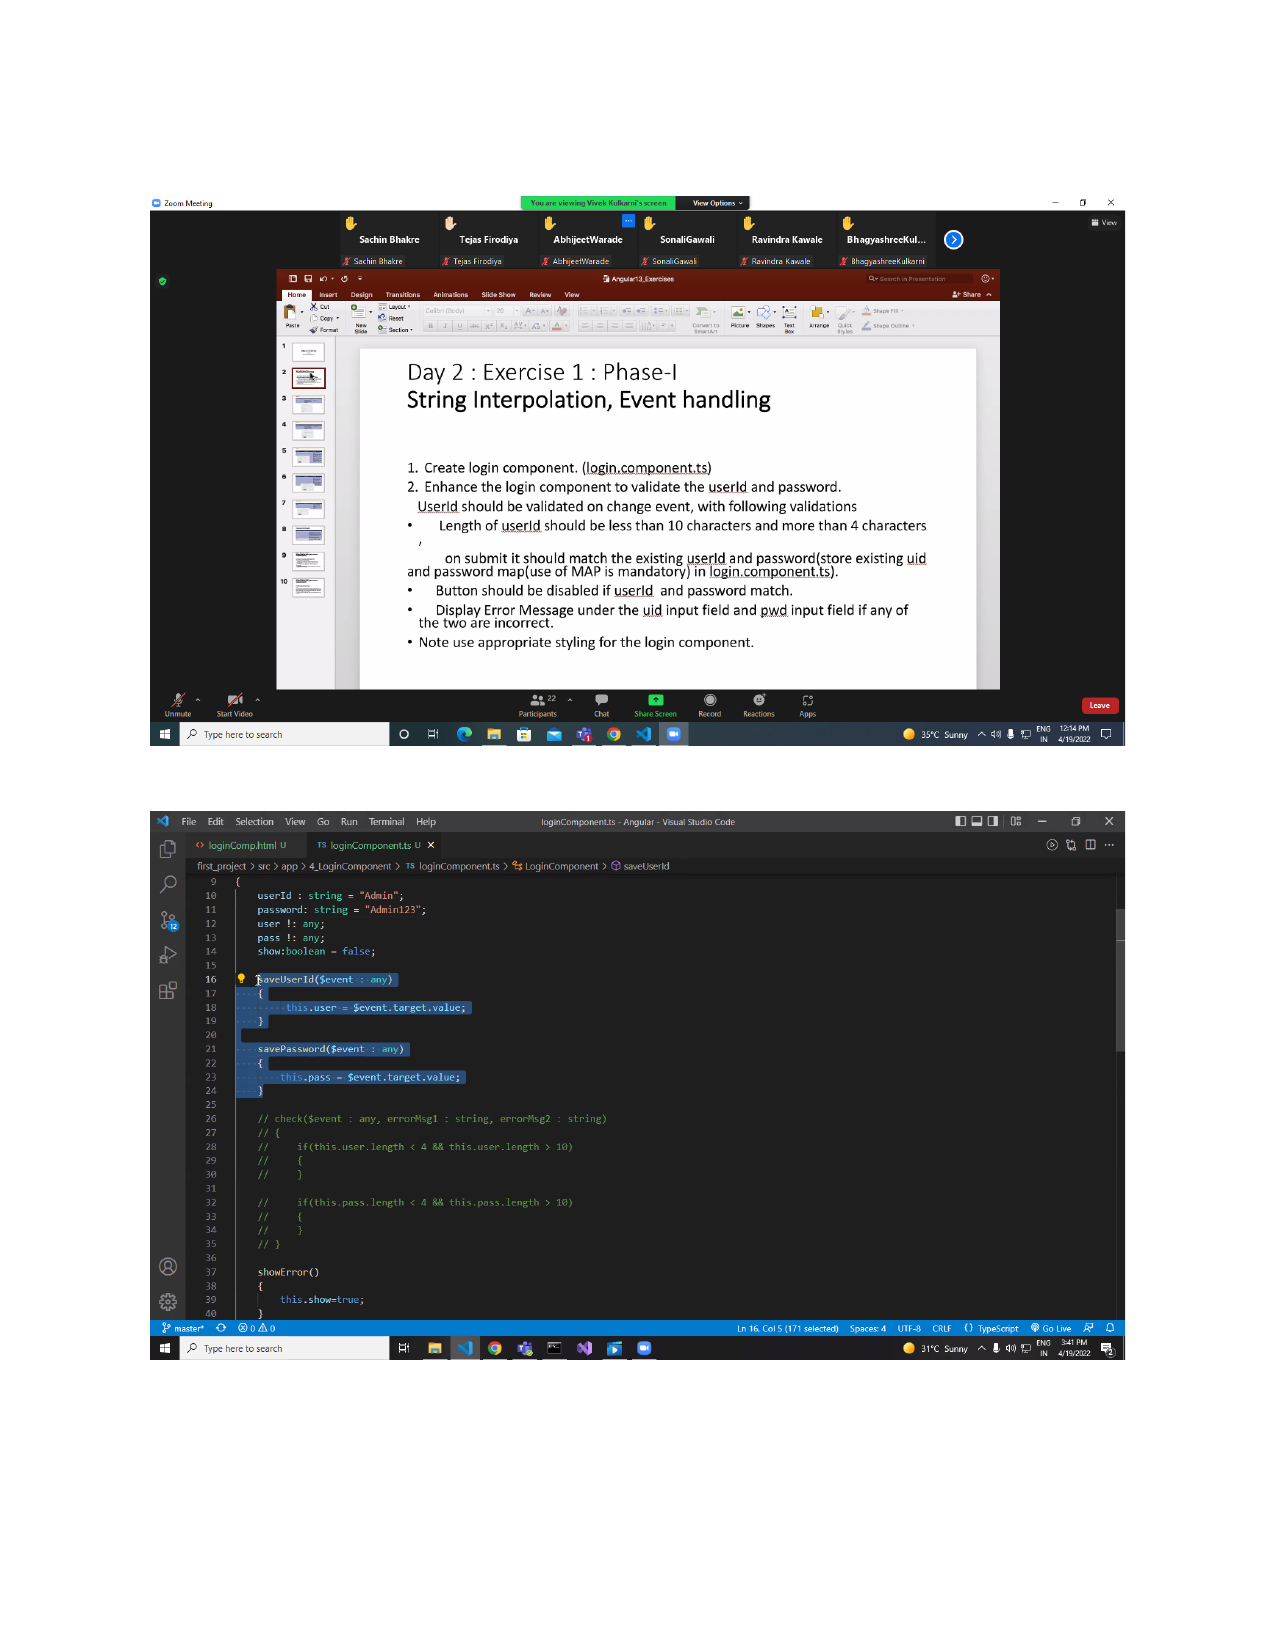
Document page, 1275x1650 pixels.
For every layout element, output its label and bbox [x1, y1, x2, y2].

picture [150, 196, 1125, 746]
picture [150, 811, 1125, 1360]
